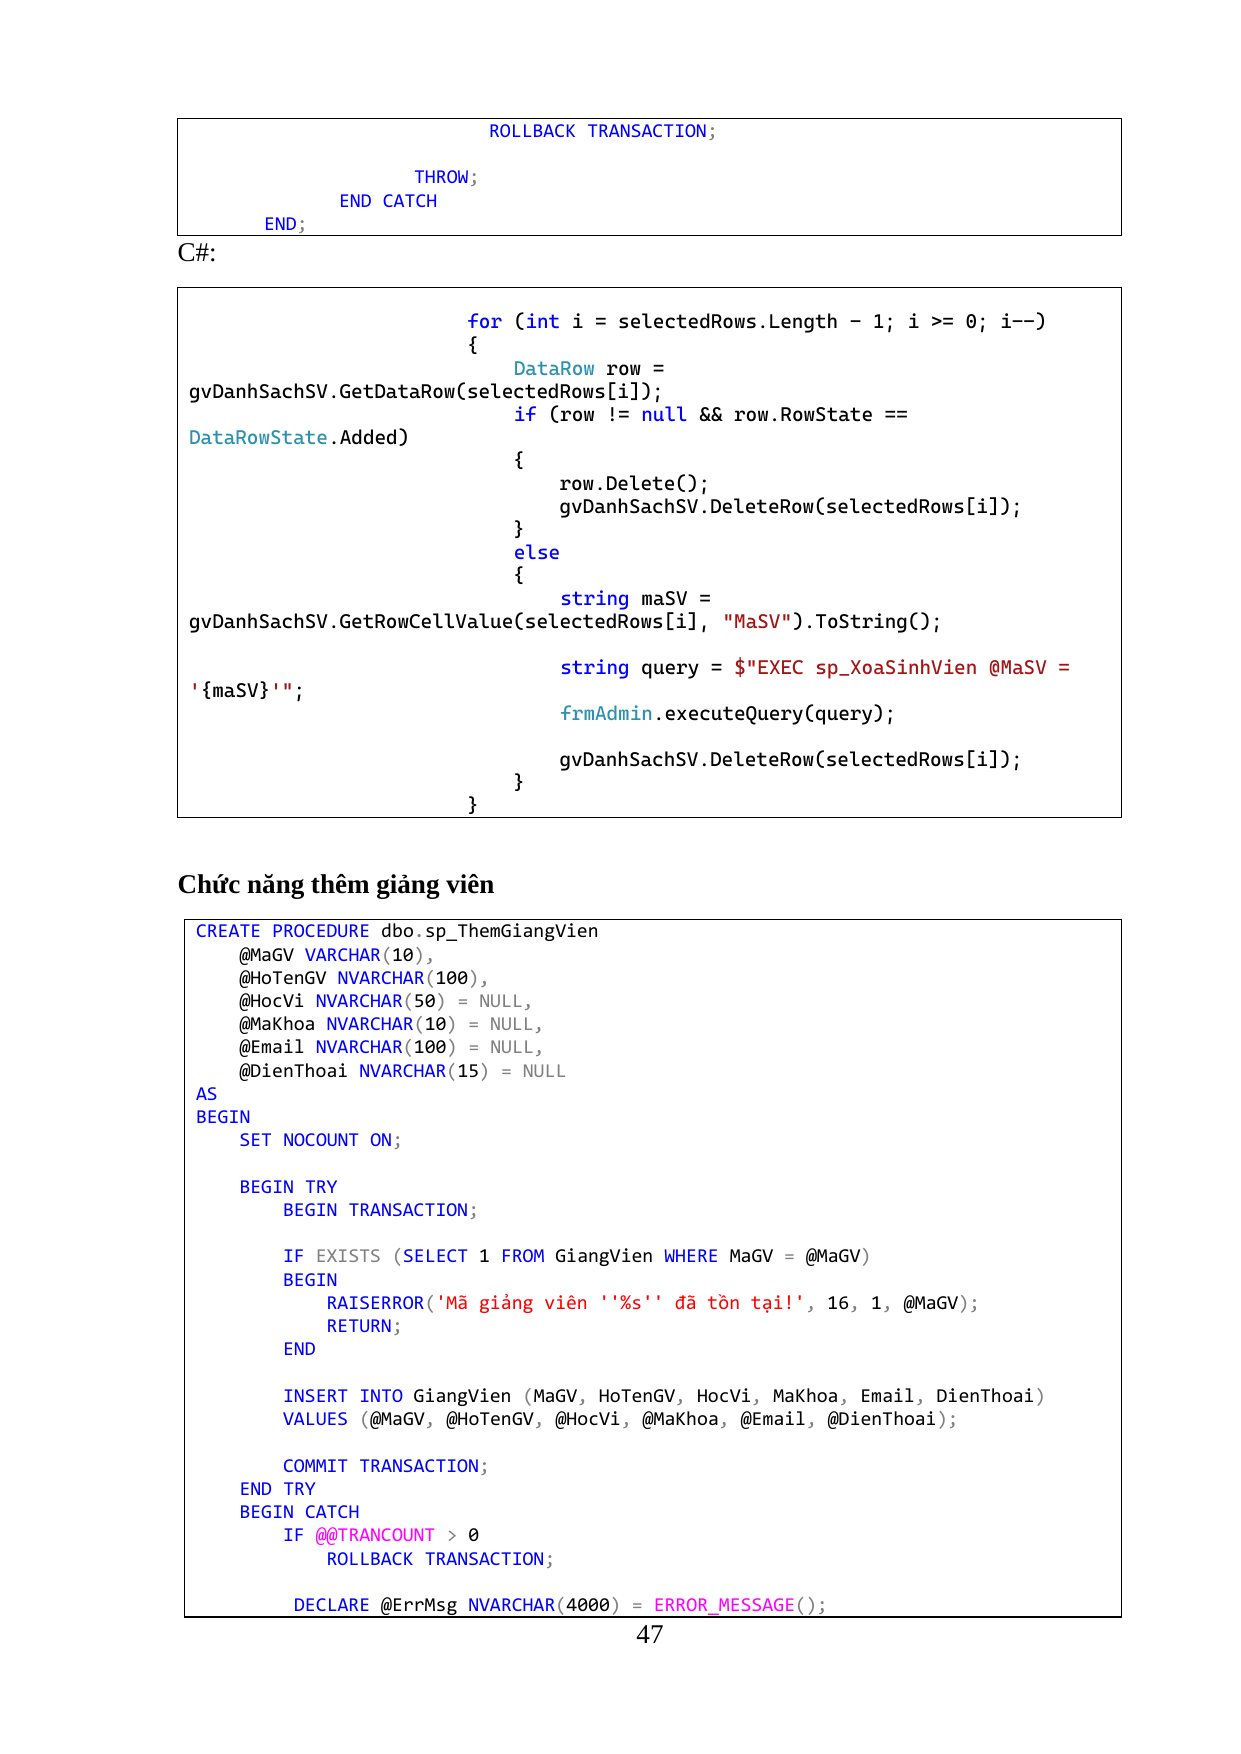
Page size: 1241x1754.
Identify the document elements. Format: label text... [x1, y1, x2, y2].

text C#: [177, 236, 1122, 267]
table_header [178, 119, 1121, 235]
table_header for (int i = selectedRows.Length - 1; i >= 0; i--) { DataRow row = gvDanhSachSV.GetDataRow(selectedRows[i]); if (row != null && row.RowState == DataRowState.Added) { row.Delete(); gvDanhSachSV.DeleteRow(selectedRows[i]); } else { string maSV = gvDanhSachSV.GetRowCellValue(selectedRows[i], "MaSV").ToString(); string query = $"EXEC sp_XoaSinhVien @MaSV = '{maSV}'"; frmAdmin.executeQuery(query); gvDanhSachSV.DeleteRow(selectedRows[i]); } } [178, 288, 1121, 817]
text Chức năng thêm giảng viên [177, 868, 1122, 899]
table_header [185, 920, 1121, 1616]
